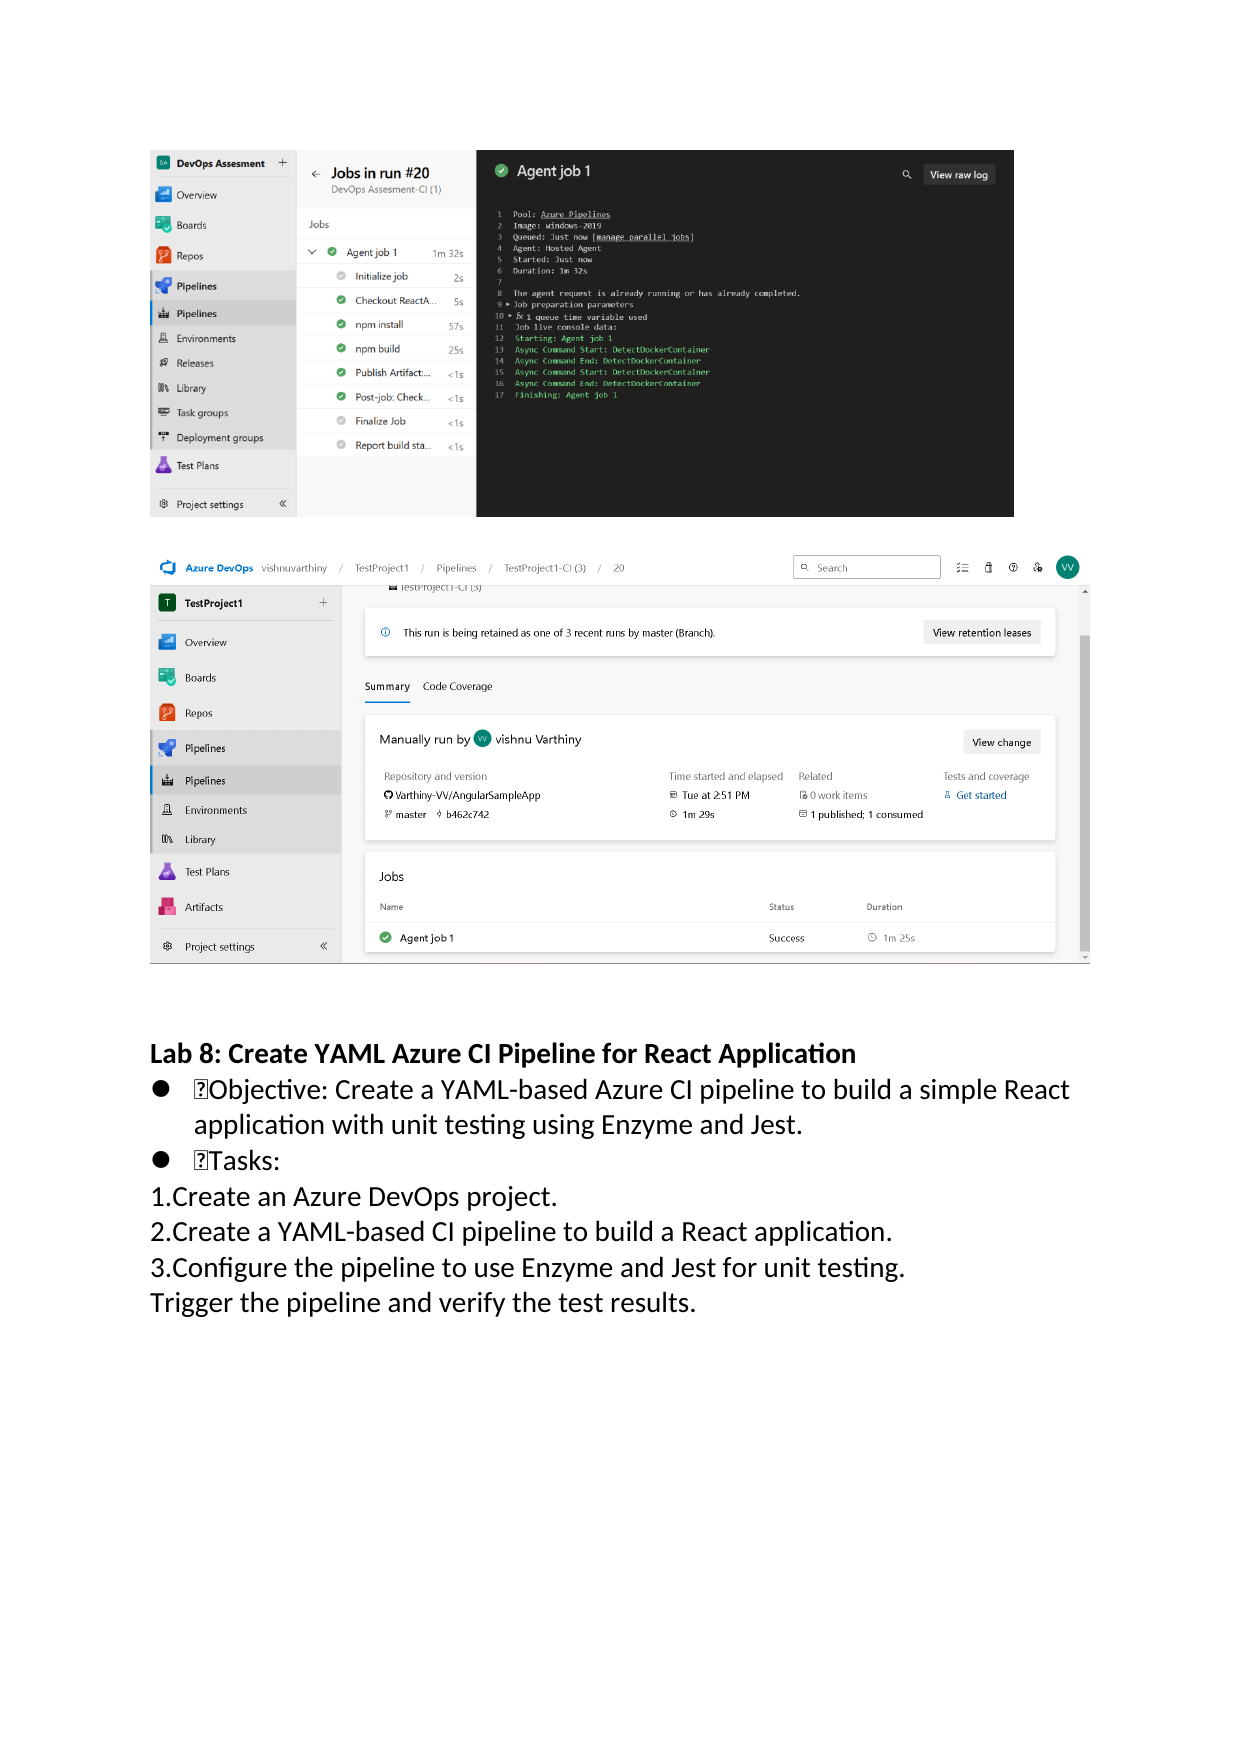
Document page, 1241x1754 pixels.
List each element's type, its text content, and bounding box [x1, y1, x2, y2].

picture [150, 552, 1091, 964]
text 3.Configure the pipeline to use Enzyme and Jest for unit testing. [150, 1249, 1090, 1284]
text 1.Create an Azure DevOps project. [150, 1178, 1090, 1213]
list Objective: Create a YAML-based Azure CI pipeline to build a simple React application with unit testing using Enzyme and Jest. [150, 1071, 1090, 1142]
text Trigger the pipeline and verify the test results. [150, 1284, 1090, 1320]
list Tasks: [150, 1142, 1090, 1178]
picture [150, 150, 1014, 517]
text Lab 8: Create YAML Azure CI Pipeline for React Application [150, 1035, 1090, 1071]
text 2.Create a YAML-based CI pipeline to build a React application. [150, 1213, 1090, 1249]
